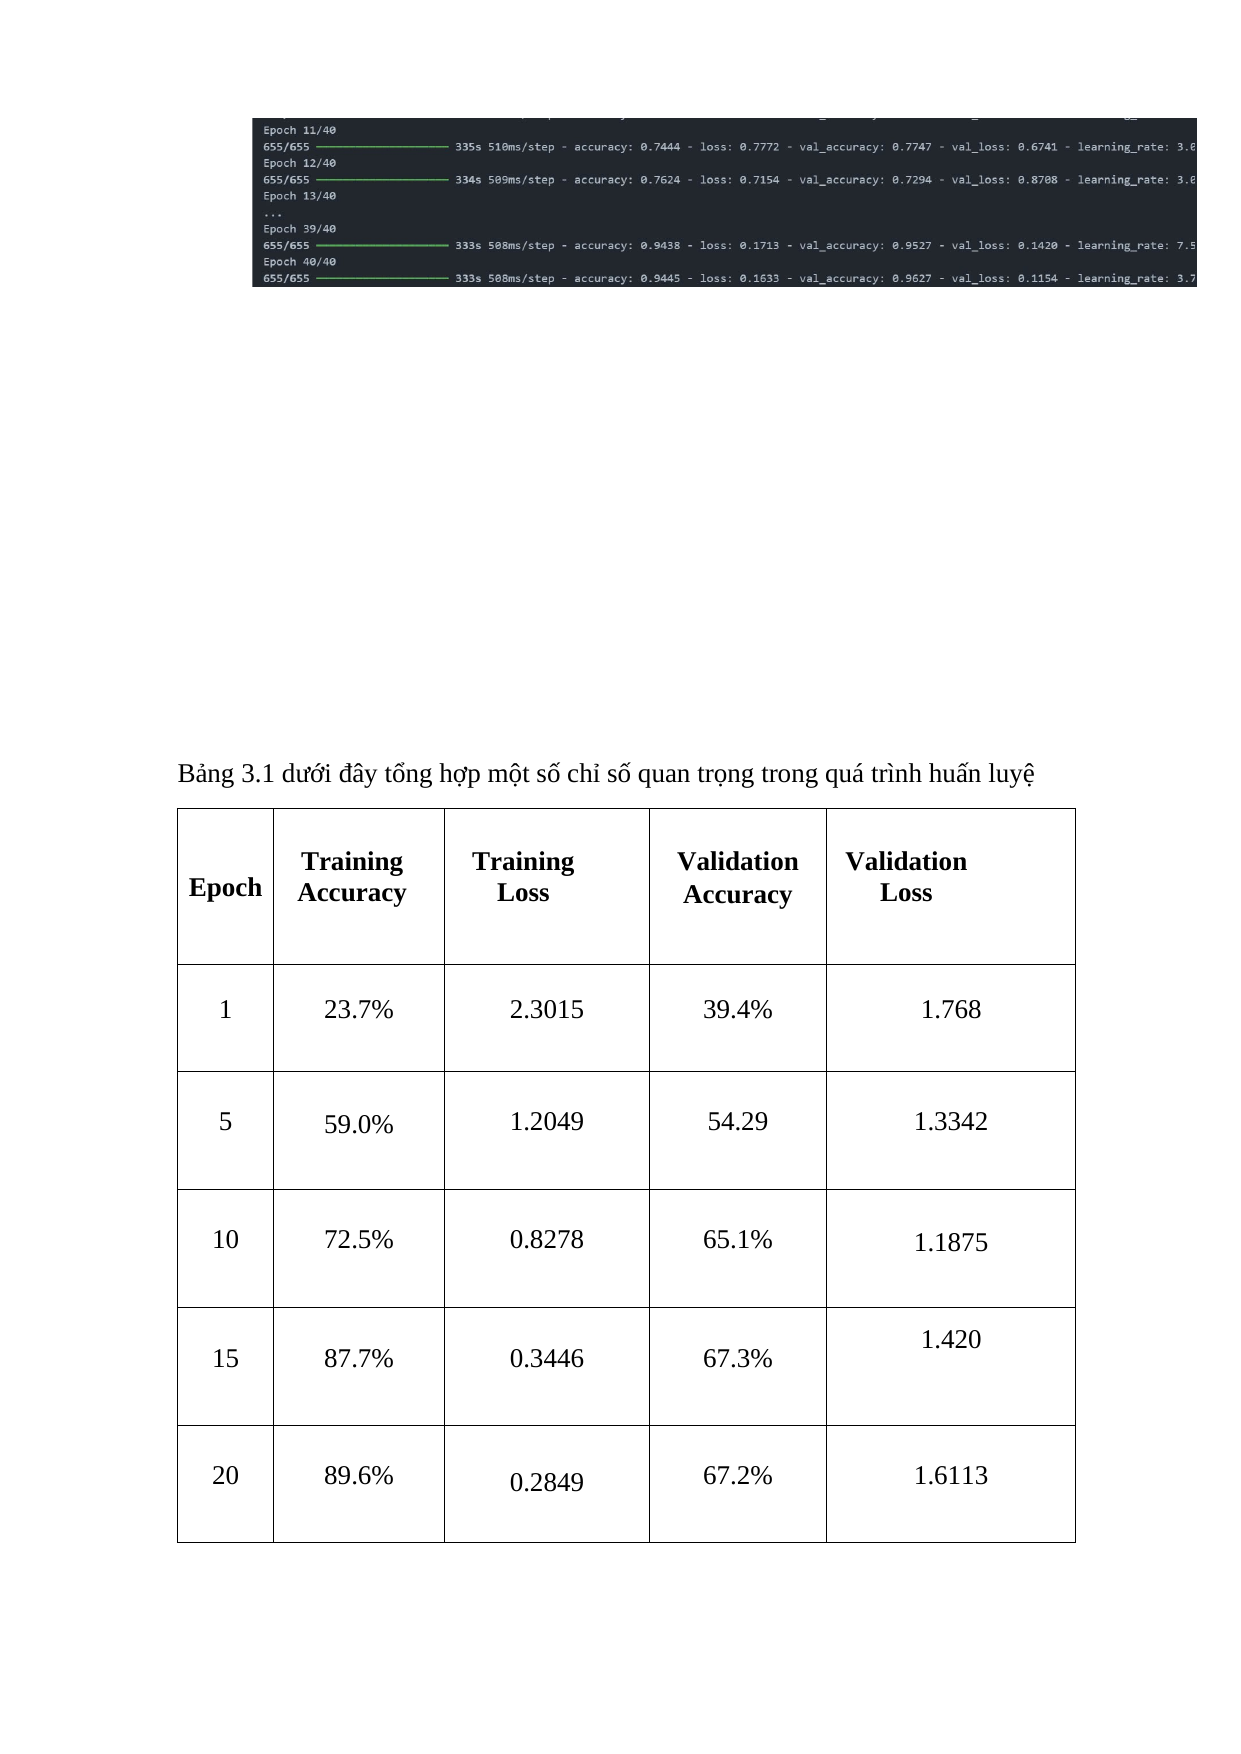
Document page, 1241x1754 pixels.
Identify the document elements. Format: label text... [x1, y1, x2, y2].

table_cell 1.3342 [827, 1072, 1075, 1189]
picture [252, 118, 1197, 287]
table_cell 15 [178, 1308, 273, 1425]
table_cell 23.7% [274, 965, 444, 1071]
table_cell 1.6113 [827, 1426, 1075, 1542]
table_cell 1.420 [827, 1308, 1075, 1425]
text Bảng 3.1 dưới đây tổng hợp một số chỉ số quan trọng trong quá trình huấn luyệ [177, 758, 1122, 789]
table_cell 1.2049 [445, 1072, 649, 1189]
table_cell 59.0% [274, 1072, 444, 1189]
table_cell 87.7% [274, 1308, 444, 1425]
table_cell 1 [178, 965, 273, 1071]
table_cell 54.29 [650, 1072, 826, 1189]
table_header Epoch [178, 809, 273, 964]
table_cell 39.4% [650, 965, 826, 1071]
table_cell 2.3015 [445, 965, 649, 1071]
table_cell 67.3% [650, 1308, 826, 1425]
table_header [274, 809, 444, 964]
table_header [827, 809, 1075, 964]
table_cell 65.1% [650, 1190, 826, 1307]
table_cell 89.6% [274, 1426, 444, 1542]
table_cell 1.1875 [827, 1190, 1075, 1307]
table_header [445, 809, 649, 964]
table_cell 0.8278 [445, 1190, 649, 1307]
table_cell 0.3446 [445, 1308, 649, 1425]
table_cell 72.5% [274, 1190, 444, 1307]
table_header Validation Accuracy [650, 809, 826, 964]
table_cell 0.2849 [445, 1426, 649, 1542]
table_cell 67.2% [650, 1426, 826, 1542]
table_cell 20 [178, 1426, 273, 1542]
table_cell 5 [178, 1072, 273, 1189]
table_cell 1.768 [827, 965, 1075, 1071]
table_cell 10 [178, 1190, 273, 1307]
